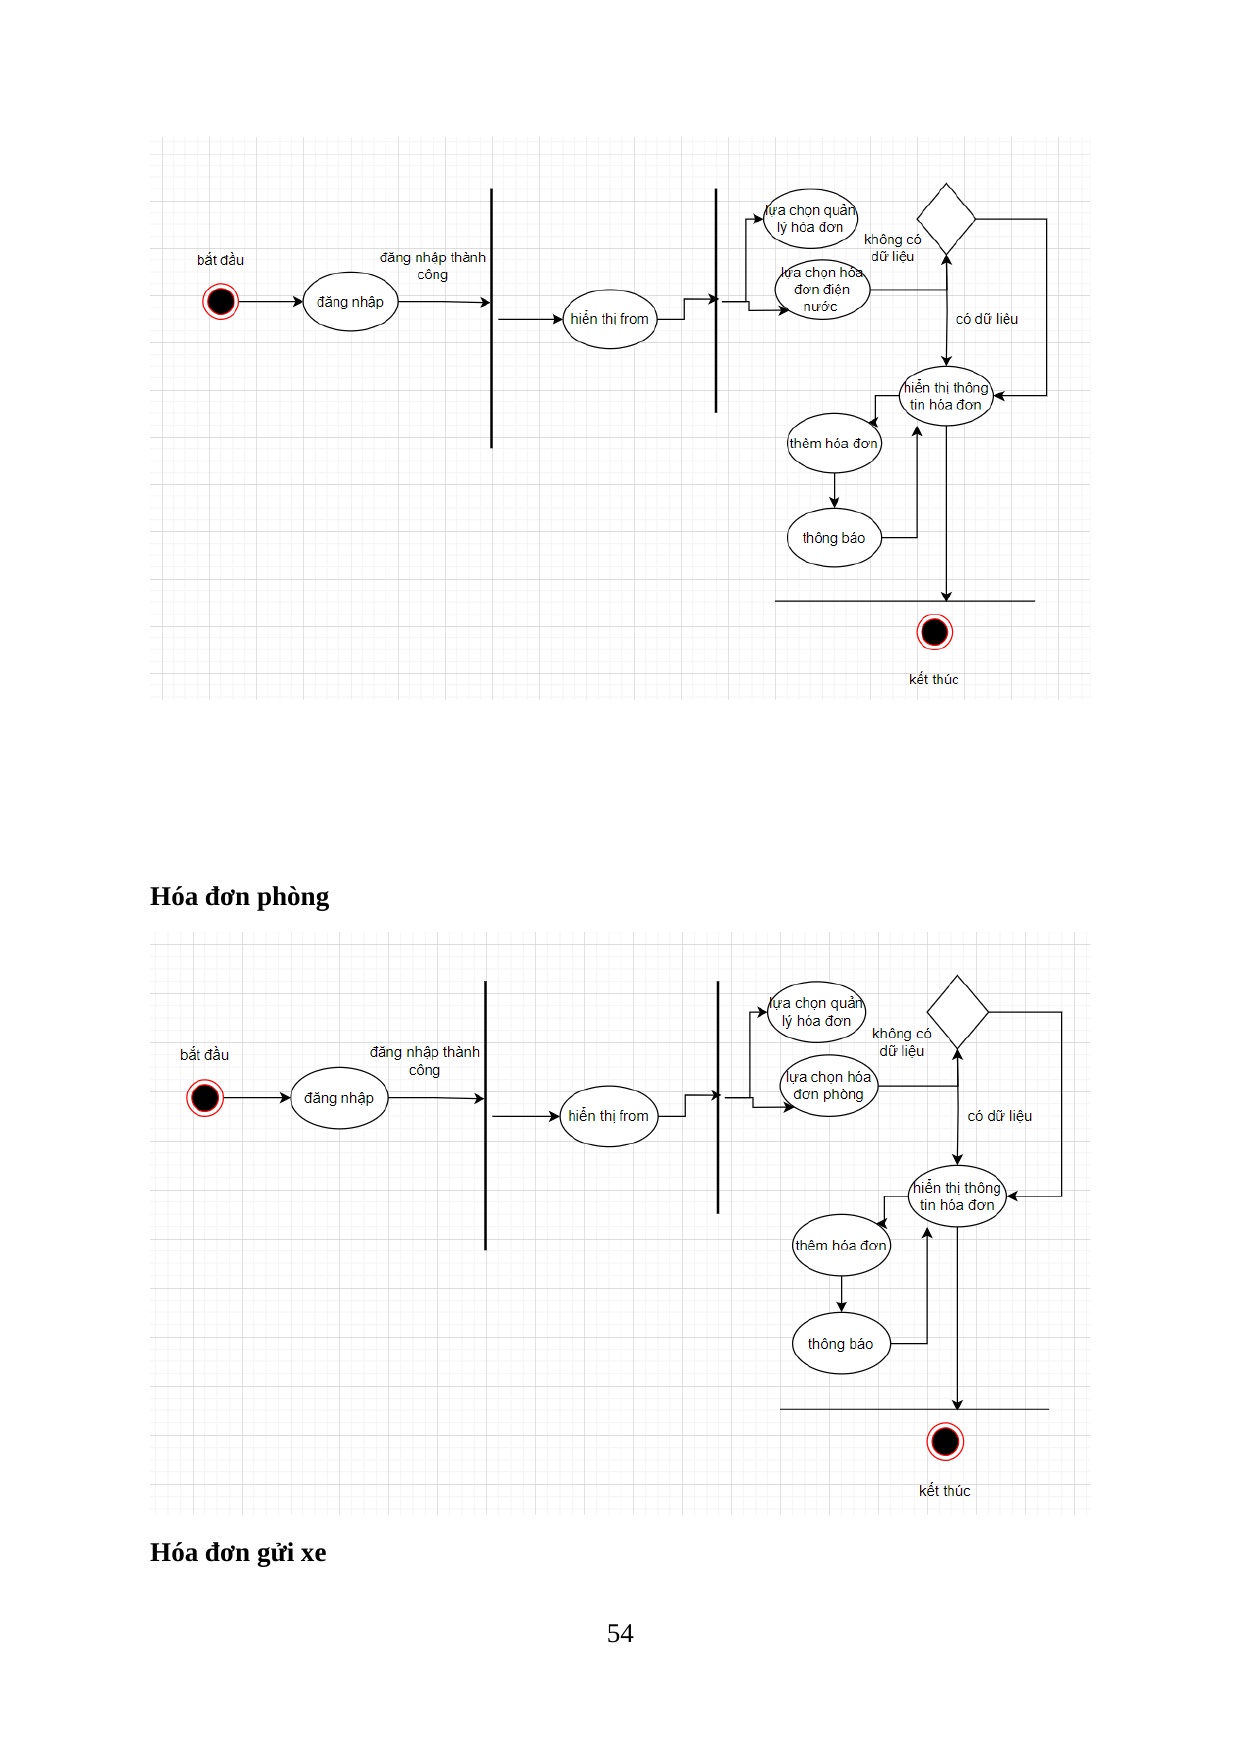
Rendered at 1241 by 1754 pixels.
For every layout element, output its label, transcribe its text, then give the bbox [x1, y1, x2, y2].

text Hóa đơn gửi xe [150, 1536, 1090, 1567]
picture [150, 932, 1091, 1515]
text Hóa đơn phòng [150, 880, 1090, 911]
picture [150, 137, 1091, 700]
